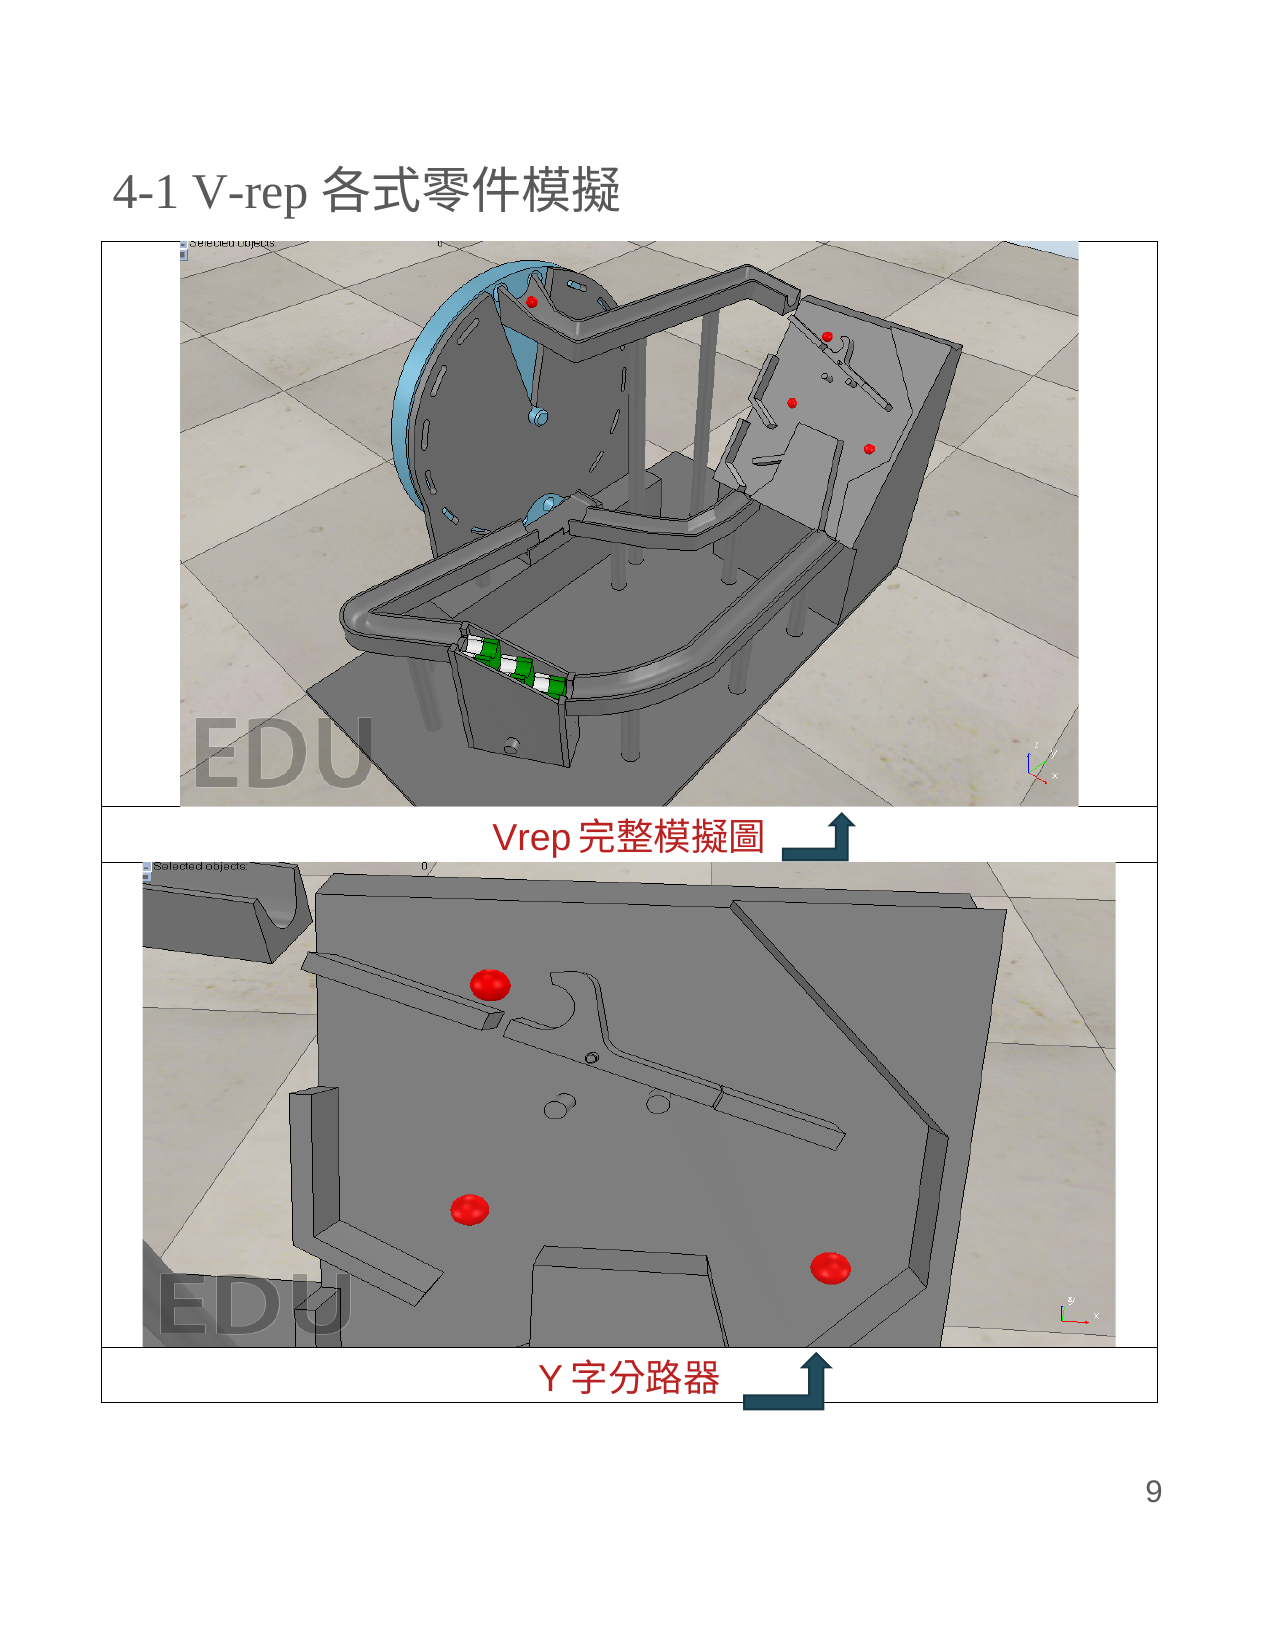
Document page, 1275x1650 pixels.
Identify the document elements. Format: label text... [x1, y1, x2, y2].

picture [142, 862, 1116, 1347]
text 4-1 V-rep 各式零件模擬 [112, 150, 1162, 222]
table_cell Y字分路器 [102, 1348, 1157, 1402]
table_header [1079, 242, 1157, 806]
table_cell Vrep完整模擬圖 [102, 807, 1157, 862]
table_header [102, 242, 180, 806]
table_cell [1116, 863, 1157, 1347]
table_cell [102, 863, 142, 1347]
picture [180, 241, 1079, 807]
